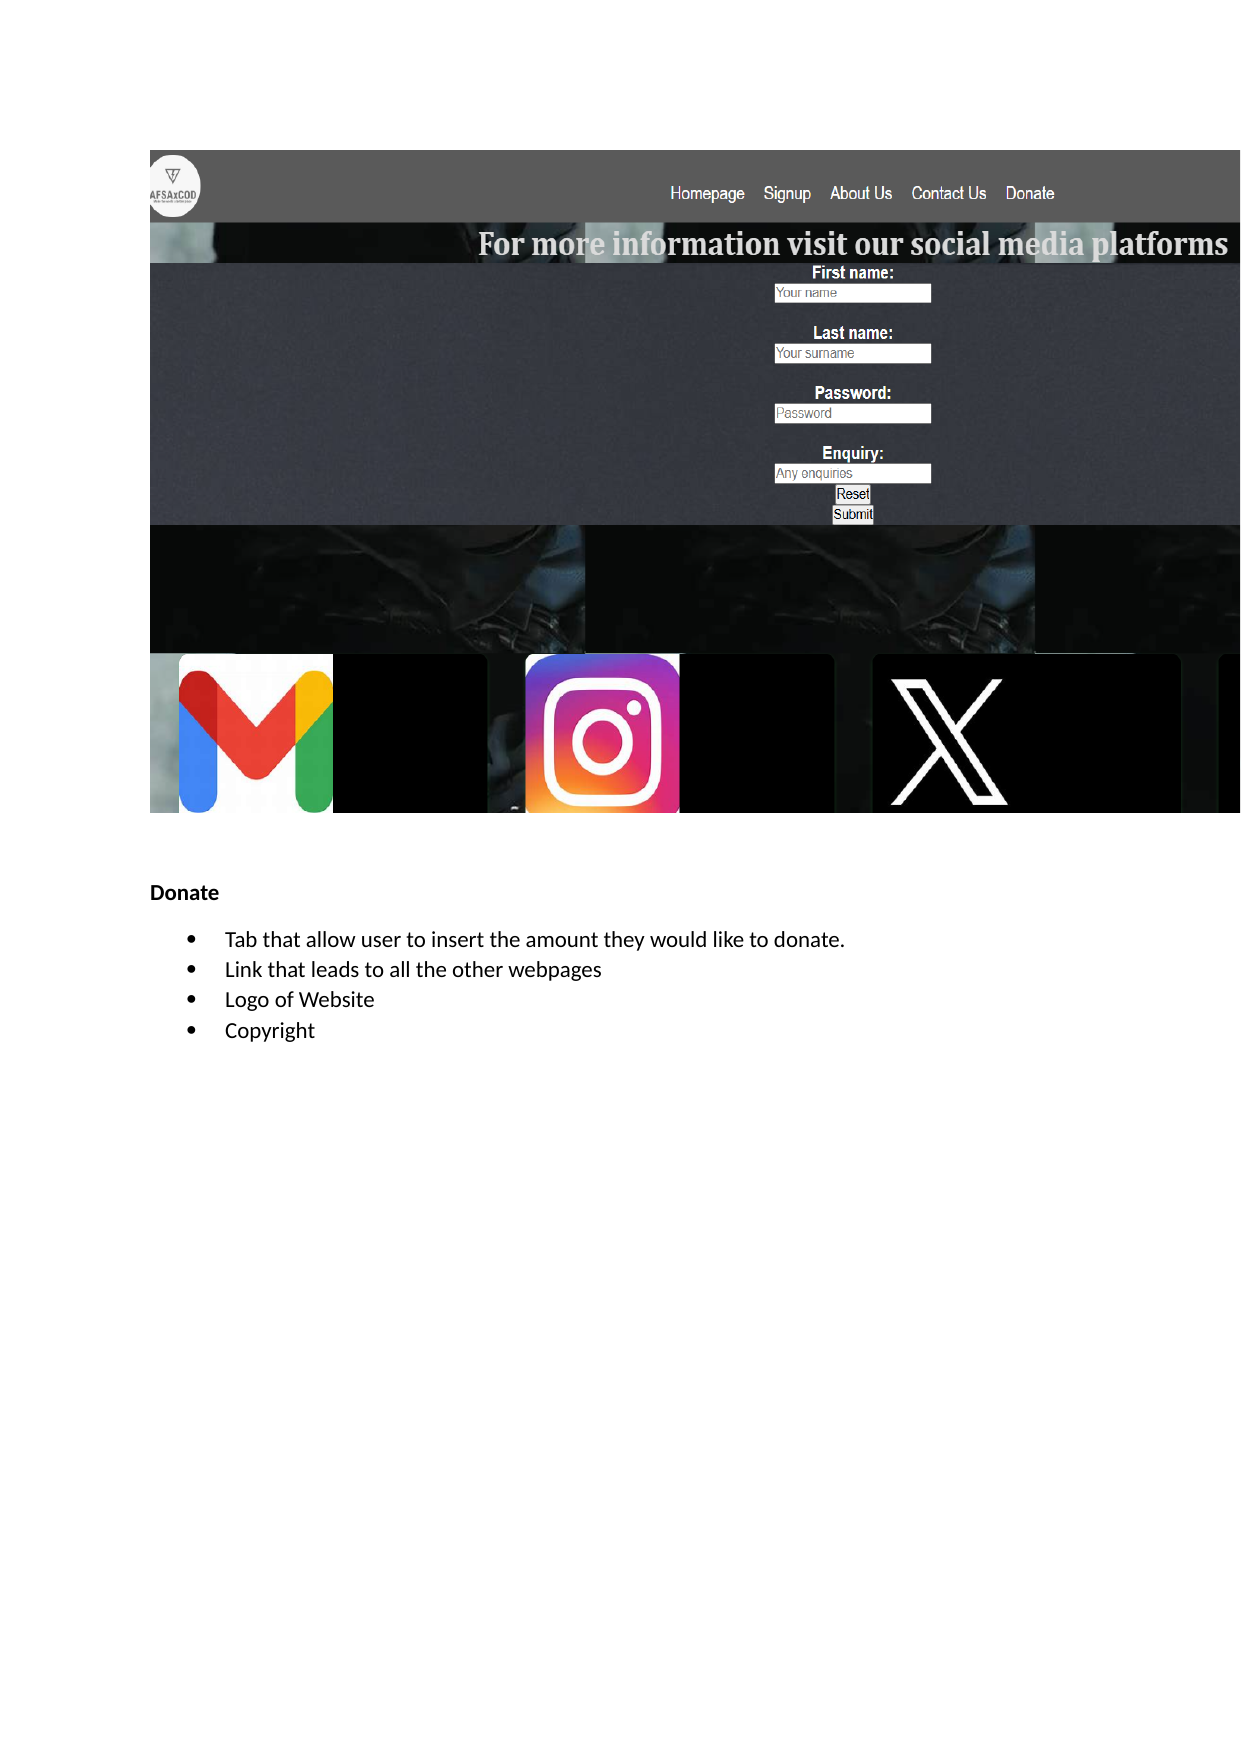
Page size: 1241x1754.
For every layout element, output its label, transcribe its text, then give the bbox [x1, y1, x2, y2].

list Link that leads to all the other webpages [187, 955, 1090, 983]
list Logo of Website [187, 986, 1090, 1013]
list Tab that allow user to insert the amount they would like to donate. [187, 925, 1090, 953]
picture [150, 150, 1241, 813]
text Donate [150, 878, 1090, 906]
list Copyright [187, 1016, 1090, 1044]
